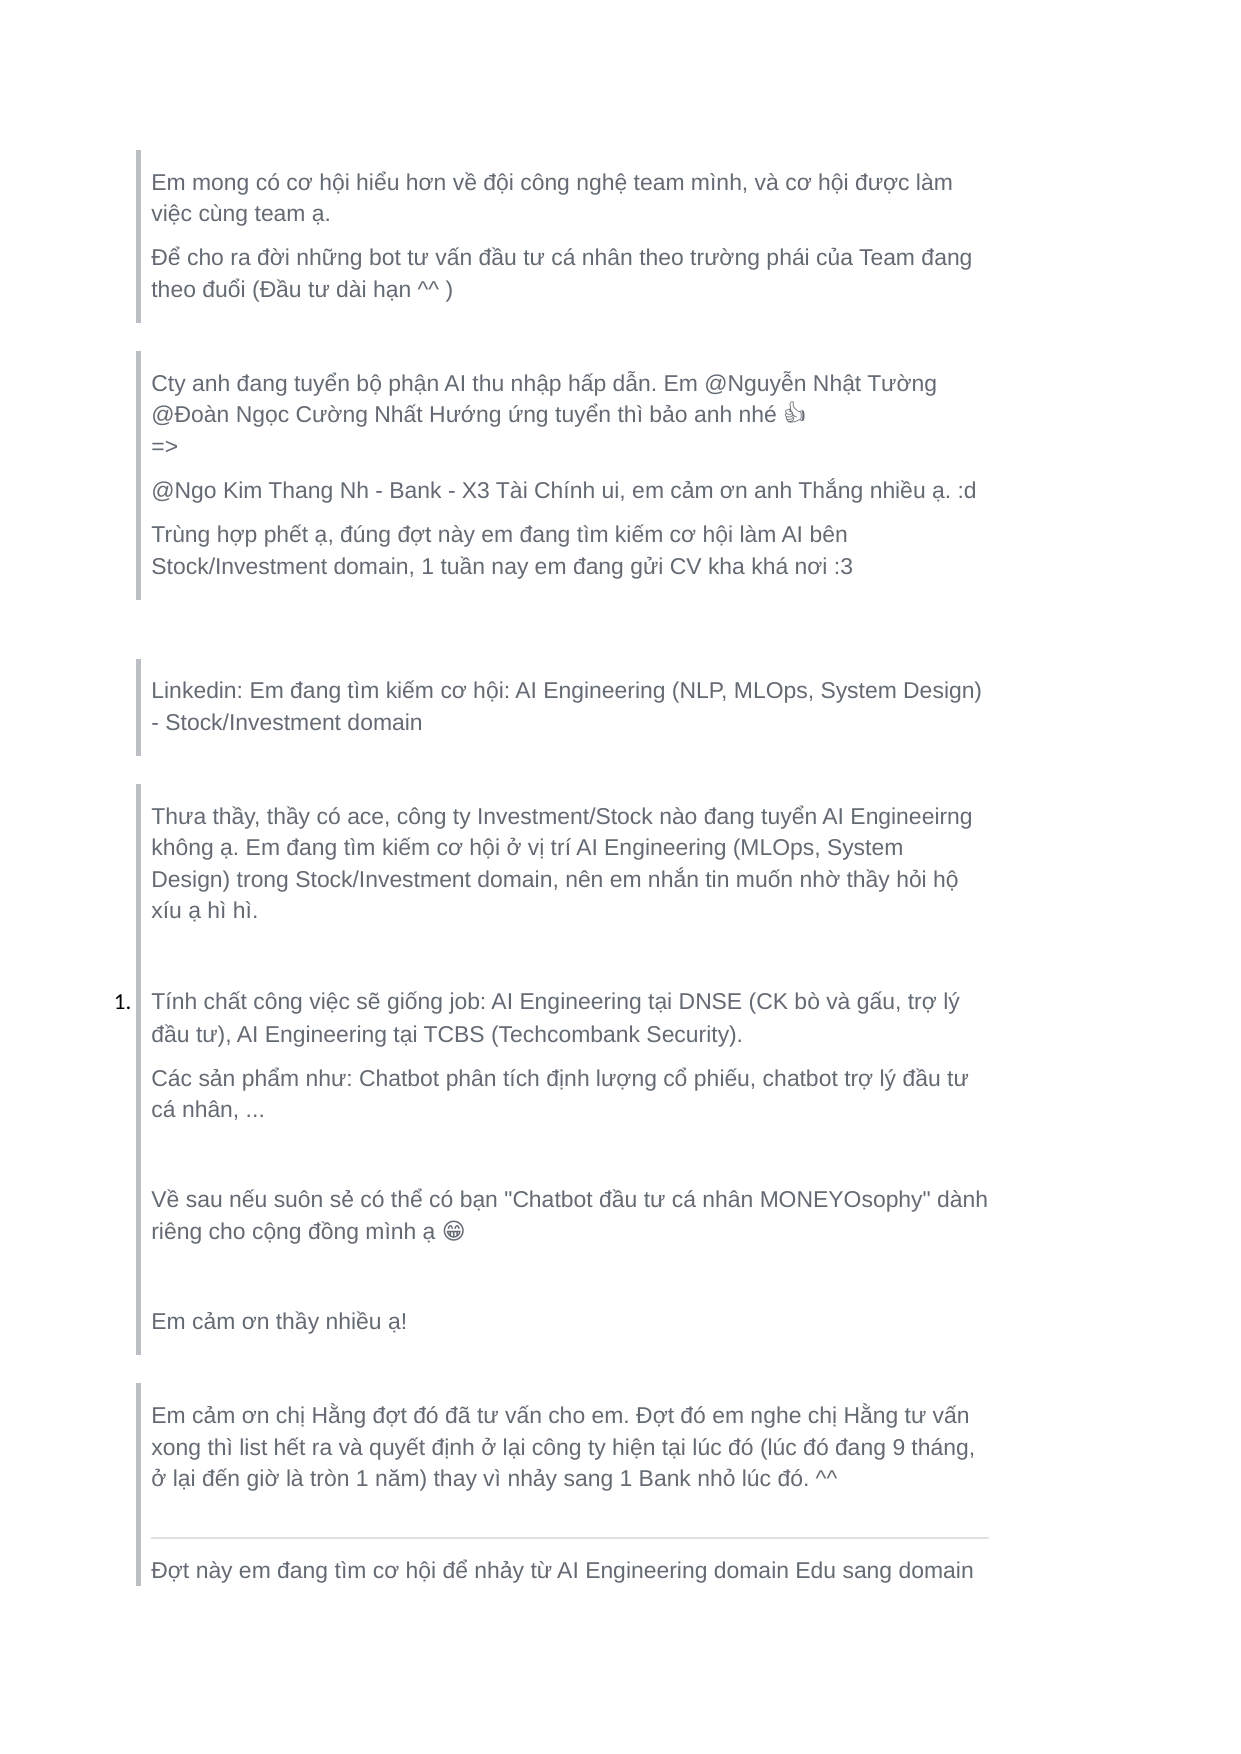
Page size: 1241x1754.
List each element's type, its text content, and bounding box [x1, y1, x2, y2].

table_header Cty anh đang tuyển bộ phận AI thu nhập hấp dẫn. Em @Nguyễn Nhật Tường @Đoàn Ngọc Cường Nhất Hướng ứng tuyển thì bảo anh nhé 👍🤝 => @Ngo Kim Thang Nh - Bank - X3 Tài Chính ui, em cảm ơn anh Thắng nhiều ạ. :d Trùng hợp phết ạ, đúng đợt này em đang tìm kiếm cơ hội làm AI bên Stock/Investment domain, 1 tuần nay em đang gửi CV kha khá nơi :3 [141, 351, 1001, 600]
table_header Thưa thầy, thầy có ace, công ty Investment/Stock nào đang tuyển AI Engineeirng không ạ. Em đang tìm kiếm cơ hội ở vị trí AI Engineering (MLOps, System Design) trong Stock/Investment domain, nên em nhắn tin muốn nhờ thầy hỏi hộ xíu ạ hì hì. Tính chất công việc sẽ giống job: AI Engineering tại DNSE (CK bò và gấu, trợ lý đầu tư), AI Engineering tại TCBS (Techcombank Security). Các sản phẩm như: Chatbot phân tích định lượng cổ phiếu, chatbot trợ lý đầu tư cá nhân, ... Về sau nếu suôn sẻ có thể có bạn "Chatbot đầu tư cá nhân MONEYOsophy" dành riêng cho cộng đồng mình ạ 😁 Em cảm ơn thầy nhiều ạ! [141, 784, 1001, 1355]
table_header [141, 150, 1001, 323]
table_header Linkedin: Em đang tìm kiếm cơ hội: AI Engineering (NLP, MLOps, System Design) - Stock/Investment domain [141, 659, 1001, 756]
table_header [141, 1383, 1001, 1586]
